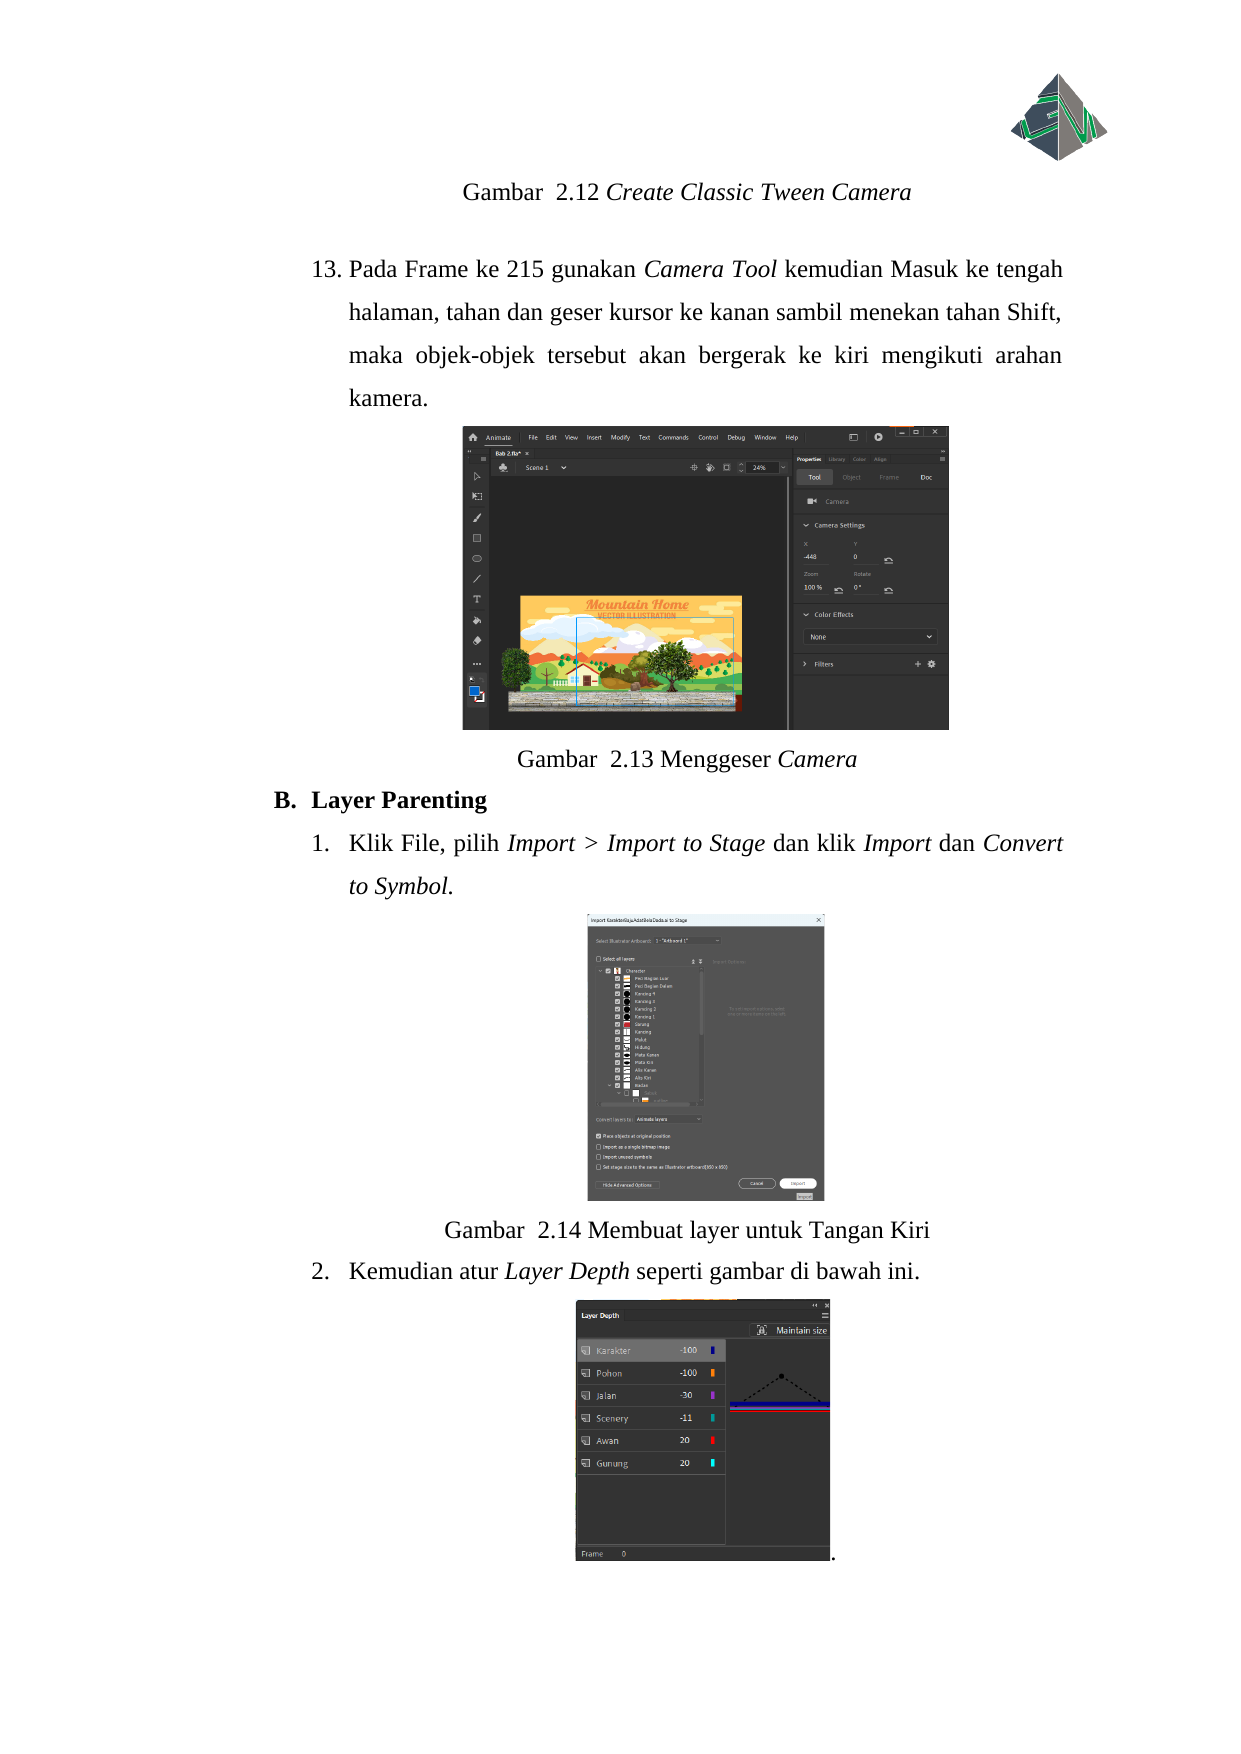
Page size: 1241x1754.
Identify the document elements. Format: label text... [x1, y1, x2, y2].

list Pada Frame ke 215 gunakan Camera Tool kemudian Masuk ke tengah halaman, tahan dan geser kursor ke kanan sambil menekan tahan Shift, maka objek-objek tersebut akan bergerak ke kiri mengikuti arahan kamera. [311, 254, 1063, 412]
picture [462, 426, 949, 730]
list Klik File, pilih Import > Import to Stage dan klik Import dan Convert to Symbol. [311, 828, 1063, 900]
picture [575, 1299, 831, 1561]
subtitle 2.12 Create Classic Tween Camera [311, 177, 1063, 206]
subtitle 2.14 Membuat layer untuk Tangan Kiri [311, 1215, 1063, 1244]
picture [587, 914, 825, 1201]
list Layer Parenting [274, 785, 1063, 814]
subtitle 2.13 Menggeser Camera [311, 744, 1063, 772]
list Kemudian atur Layer Depth seperti gambar di bawah ini. [311, 1256, 1063, 1285]
picture [1010, 73, 1108, 161]
